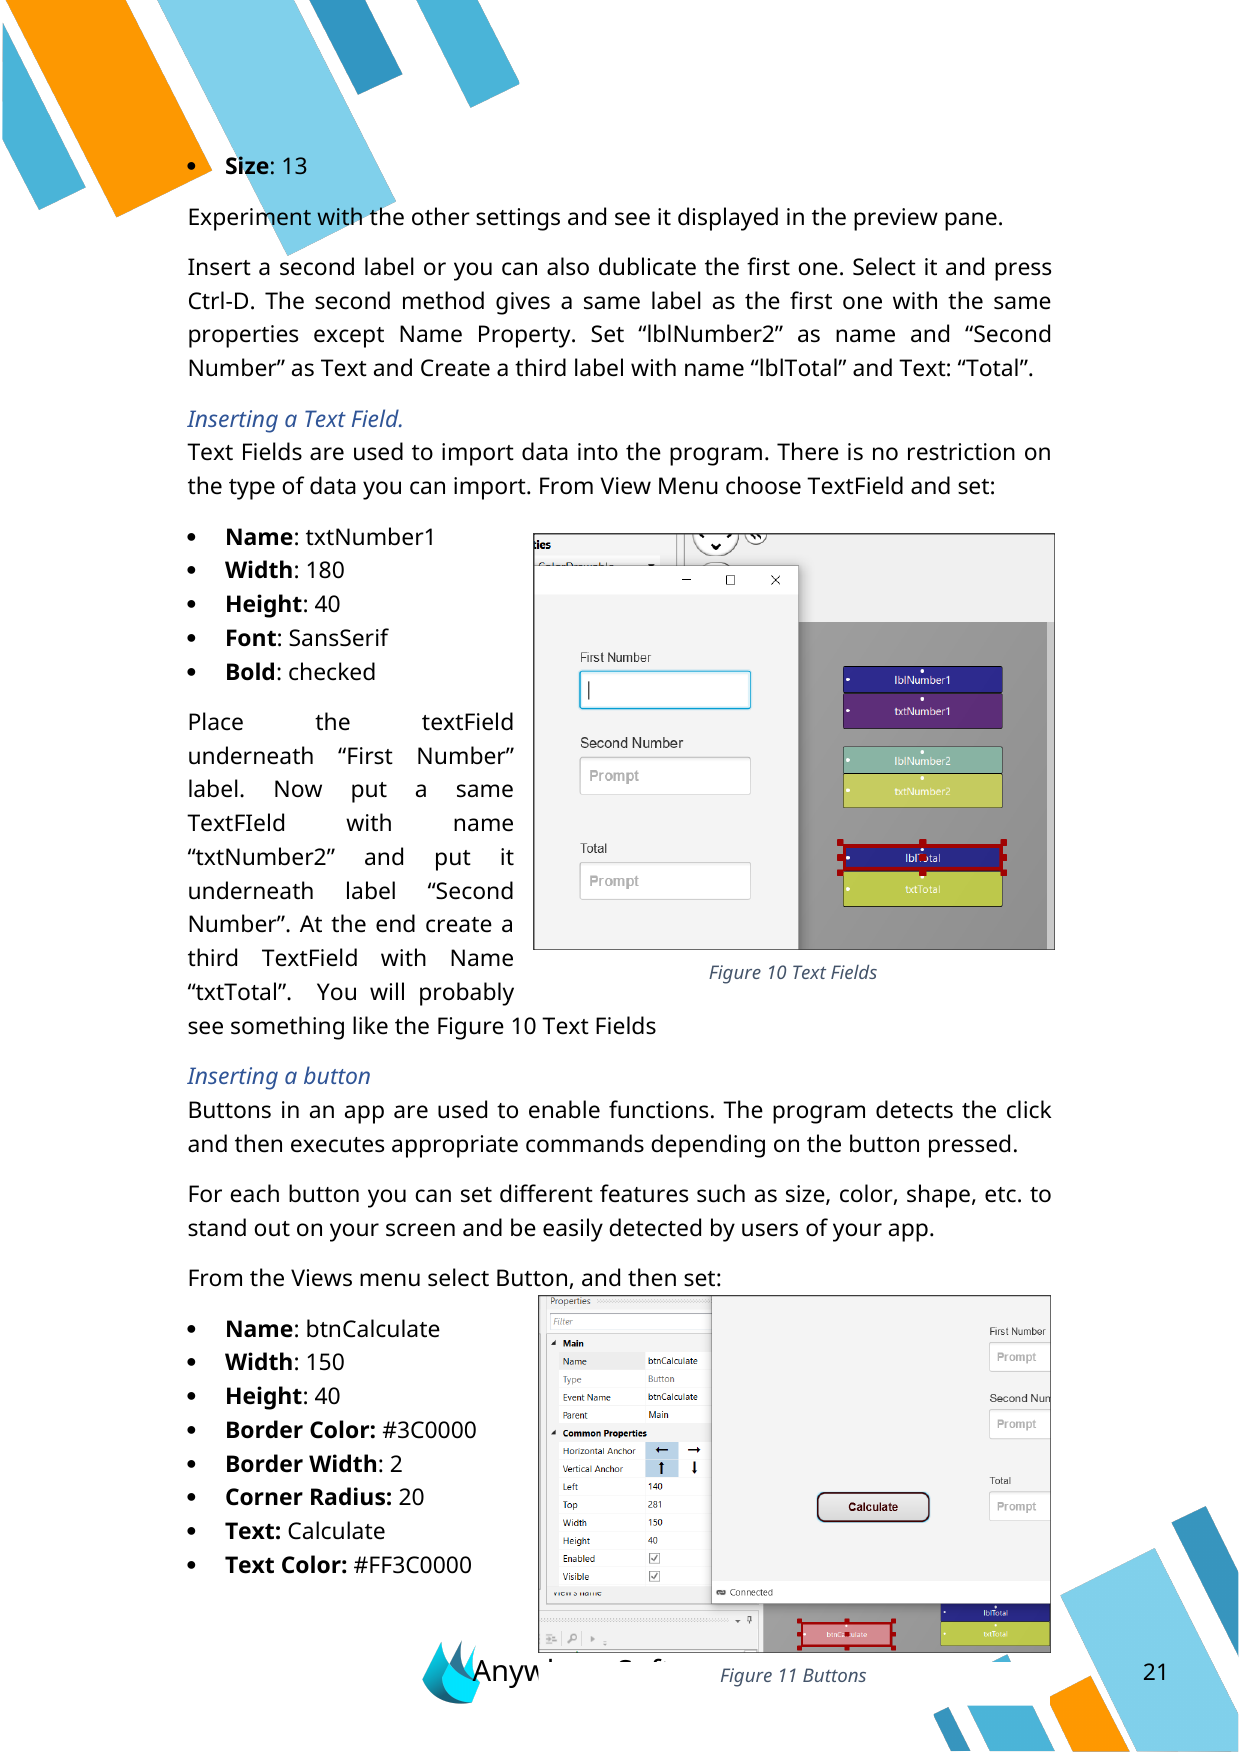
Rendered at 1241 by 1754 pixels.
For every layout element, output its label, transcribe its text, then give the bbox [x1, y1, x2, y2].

subtitle Inserting a button [187, 1060, 1053, 1091]
text Insert a second label or you can also dublicate the first one. Select it and press Ctrl-D. The second method gives a same label as the first one with the same properties except Name Property. Set “lblNumber2” as name and “Second Number” as Text and Create a third label with name “lblTotal” and Text: “Total”. [187, 251, 1053, 383]
text For each button you can set different features such as size, color, shape, etc. to stand out on your screen and be easily detected by users of your app. [187, 1178, 1053, 1243]
list Text: Calculate [187, 1515, 538, 1546]
list Height: 40 [187, 1380, 538, 1411]
picture [2, 0, 520, 256]
list Text Color: #FF3C0000 [187, 1549, 538, 1580]
list Border Color: #3C0000 [187, 1414, 538, 1445]
list Name: txtNumber1 [187, 520, 1053, 552]
text Buttons in an app are used to enable functions. The program detects the click and then executes appropriate commands depending on the button pressed. [187, 1094, 1053, 1159]
list Width: 180 [187, 554, 533, 585]
text From the Views menu select Button, and then set: [187, 1262, 1053, 1293]
list Corner Radius: 20 [187, 1481, 538, 1512]
list Border Width: 2 [187, 1447, 538, 1479]
text Text Fields are used to import data into the program. There is no restriction on the type of data you can import. From View Menu choose TextField and set: [187, 436, 1053, 501]
text Place the textField underneath “First Number” label. Now put a same TextFIeld with name “txtNumber2” and put it underneath label “Second Number”. At the end create a third TextField with Name “txtTotal”. You will probably see something like the Figure 10 Text Fields [187, 706, 1053, 1041]
list Bold: checked [187, 655, 533, 687]
text Experiment with the other settings and see it displayed in the preview pane. [187, 200, 1053, 232]
picture [533, 533, 1055, 950]
picture [422, 1640, 481, 1704]
subtitle Inserting a Text Field. [187, 402, 1053, 434]
picture [538, 1295, 1239, 1752]
list Width: 150 [187, 1346, 538, 1377]
list Font: SansSerif [187, 622, 533, 653]
list Name: btnCalculate [187, 1312, 538, 1344]
list Height: 40 [187, 588, 533, 619]
list Size: 13 [187, 150, 1053, 181]
